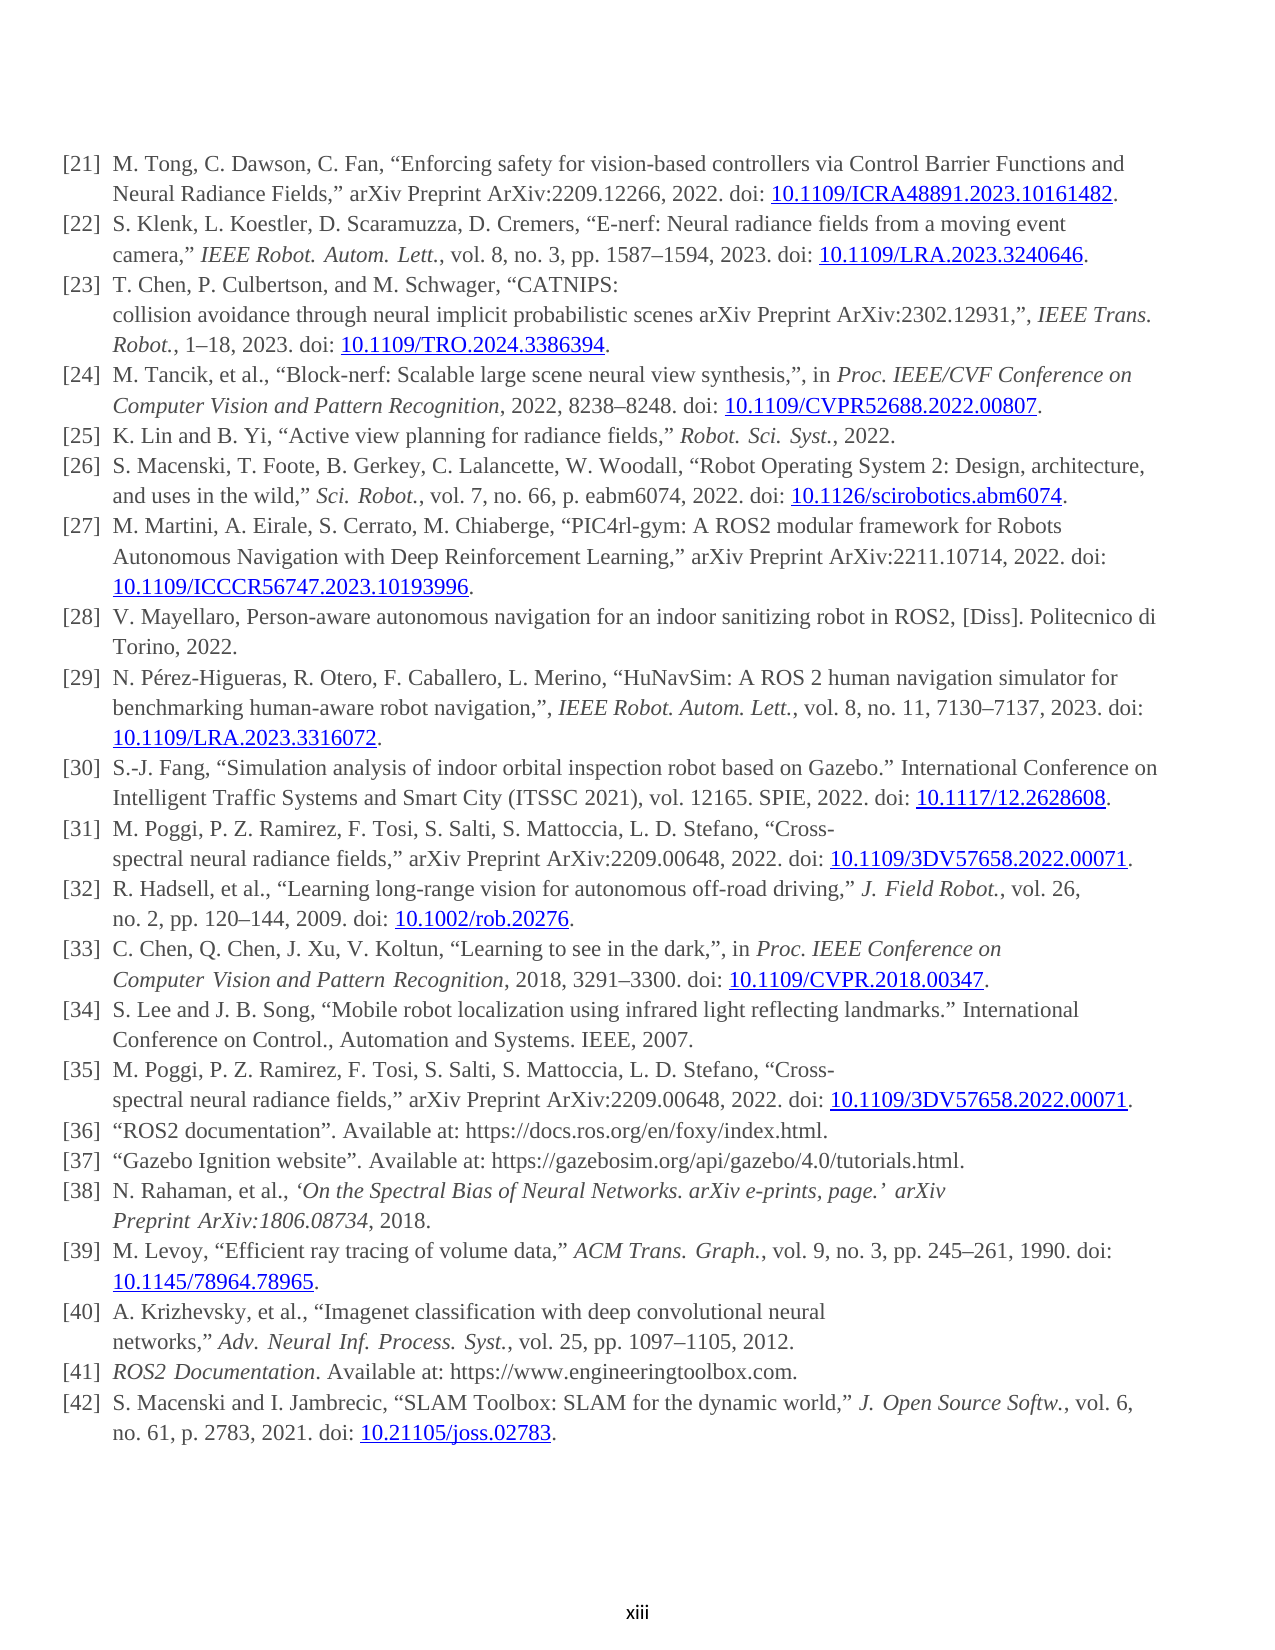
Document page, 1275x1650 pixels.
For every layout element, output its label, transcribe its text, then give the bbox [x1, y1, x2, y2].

text [25] K. Lin and B. Yi, “Active view planning for radiance fields,” Robot. Sci. Syst., 2022. [62, 422, 1162, 448]
text [31] M. Poggi, P. Z. Ramirez, F. Tosi, S. Salti, S. Mattoccia, L. D. Stefano, “Cross-spectral neural radiance fields,” arXiv Preprint ArXiv:2209.00648, 2022. doi: 10.1109/3DV57658.2022.00071. [62, 814, 1162, 871]
text [34] S. Lee and J. B. Song, “Mobile robot localization using infrared light reflecting landmarks.” International Conference on Control., Automation and Systems. IEEE, 2007. [62, 996, 1162, 1052]
text [21] M. Tong, C. Dawson, C. Fan, “Enforcing safety for vision-based controllers via Control Barrier Functions and Neural Radiance Fields,” arXiv Preprint ArXiv:2209.12266, 2022. doi: 10.1109/ICRA48891.2023.10161482. [62, 150, 1162, 207]
text [35] M. Poggi, P. Z. Ramirez, F. Tosi, S. Salti, S. Mattoccia, L. D. Stefano, “Cross-spectral neural radiance fields,” arXiv Preprint ArXiv:2209.00648, 2022. doi: 10.1109/3DV57658.2022.00071. [62, 1056, 1162, 1113]
text [22] S. Klenk, L. Koestler, D. Scaramuzza, D. Cremers, “E-nerf: Neural radiance fields from a moving event camera,” IEEE Robot. Autom. Lett., vol. 8, no. 3, pp. 1587–1594, 2023. doi: 10.1109/LRA.2023.3240646. [62, 210, 1162, 267]
text [42] S. Macenski and I. Jambrecic, “SLAM Toolbox: SLAM for the dynamic world,” J. Open Source Softw., vol. 6, no. 61, p. 2783, 2021. doi: 10.21105/joss.02783. [62, 1388, 1162, 1445]
text [26] S. Macenski, T. Foote, B. Gerkey, C. Lalancette, W. Woodall, “Robot Operating System 2: Design, architecture, and uses in the wild,” Sci. Robot., vol. 7, no. 66, p. eabm6074, 2022. doi: 10.1126/scirobotics.abm6074. [62, 452, 1162, 509]
text [40] A. Krizhevsky, et al., “Imagenet classification with deep convolutional neural networks,” Adv. Neural Inf. Process. Syst., vol. 25, pp. 1097–1105, 2012. [62, 1298, 1162, 1354]
text [39] M. Levoy, “Efficient ray tracing of volume data,” ACM Trans. Graph., vol. 9, no. 3, pp. 245–261, 1990. doi: 10.1145/78964.78965. [62, 1237, 1162, 1294]
text [32] R. Hadsell, et al., “Learning long‐range vision for autonomous off‐road driving,” J. Field Robot., vol. 26, no. 2, pp. 120–144, 2009. doi: 10.1002/rob.20276. [62, 875, 1162, 932]
text [23] T. Chen, P. Culbertson, and M. Schwager, “CATNIPS: collision avoidance through neural implicit probabilistic scenes arXiv Preprint ArXiv:2302.12931,”, IEEE Trans. Robot., 1–18, 2023. doi: 10.1109/TRO.2024.3386394. [62, 271, 1162, 358]
text [41] ROS2 Documentation. Available at: https://www.engineeringtoolbox.com. [62, 1358, 1162, 1385]
text [36] “ROS2 documentation”. Available at: https://docs.ros.org/en/foxy/index.html. [62, 1117, 1162, 1143]
text [28] V. Mayellaro, Person-aware autonomous navigation for an indoor sanitizing robot in ROS2, [Diss]. Politecnico di Torino, 2022. [62, 603, 1162, 660]
text [30] S.-J. Fang, “Simulation analysis of indoor orbital inspection robot based on Gazebo.” International Conference on Intelligent Traffic Systems and Smart City (ITSSC 2021), vol. 12165. SPIE, 2022. doi: 10.1117/12.2628608. [62, 754, 1162, 811]
text [29] N. Pérez-Higueras, R. Otero, F. Caballero, L. Merino, “HuNavSim: A ROS 2 human navigation simulator for benchmarking human-aware robot navigation,”, IEEE Robot. Autom. Lett., vol. 8, no. 11, 7130–7137, 2023. doi: 10.1109/LRA.2023.3316072. [62, 663, 1162, 750]
text [33] C. Chen, Q. Chen, J. Xu, V. Koltun, “Learning to see in the dark,”, in Proc. IEEE Conference on Computer Vision and Pattern Recognition, 2018, 3291–3300. doi: 10.1109/CVPR.2018.00347. [62, 935, 1162, 992]
text [27] M. Martini, A. Eirale, S. Cerrato, M. Chiaberge, “PIC4rl-gym: A ROS2 modular framework for Robots Autonomous Navigation with Deep Reinforcement Learning,” arXiv Preprint ArXiv:2211.10714, 2022. doi: 10.1109/ICCCR56747.2023.10193996. [62, 512, 1162, 599]
text [37] “Gazebo Ignition website”. Available at: https://gazebosim.org/api/gazebo/4.0/tutorials.html. [62, 1147, 1162, 1173]
text [24] M. Tancik, et al., “Block-nerf: Scalable large scene neural view synthesis,”, in Proc. IEEE/CVF Conference on Computer Vision and Pattern Recognition, 2022, 8238–8248. doi: 10.1109/CVPR52688.2022.00807. [62, 361, 1162, 418]
text [38] N. Rahaman, et al., ‘On the Spectral Bias of Neural Networks. arXiv e-prints, page.’ arXiv Preprint ArXiv:1806.08734, 2018. [62, 1177, 1162, 1234]
